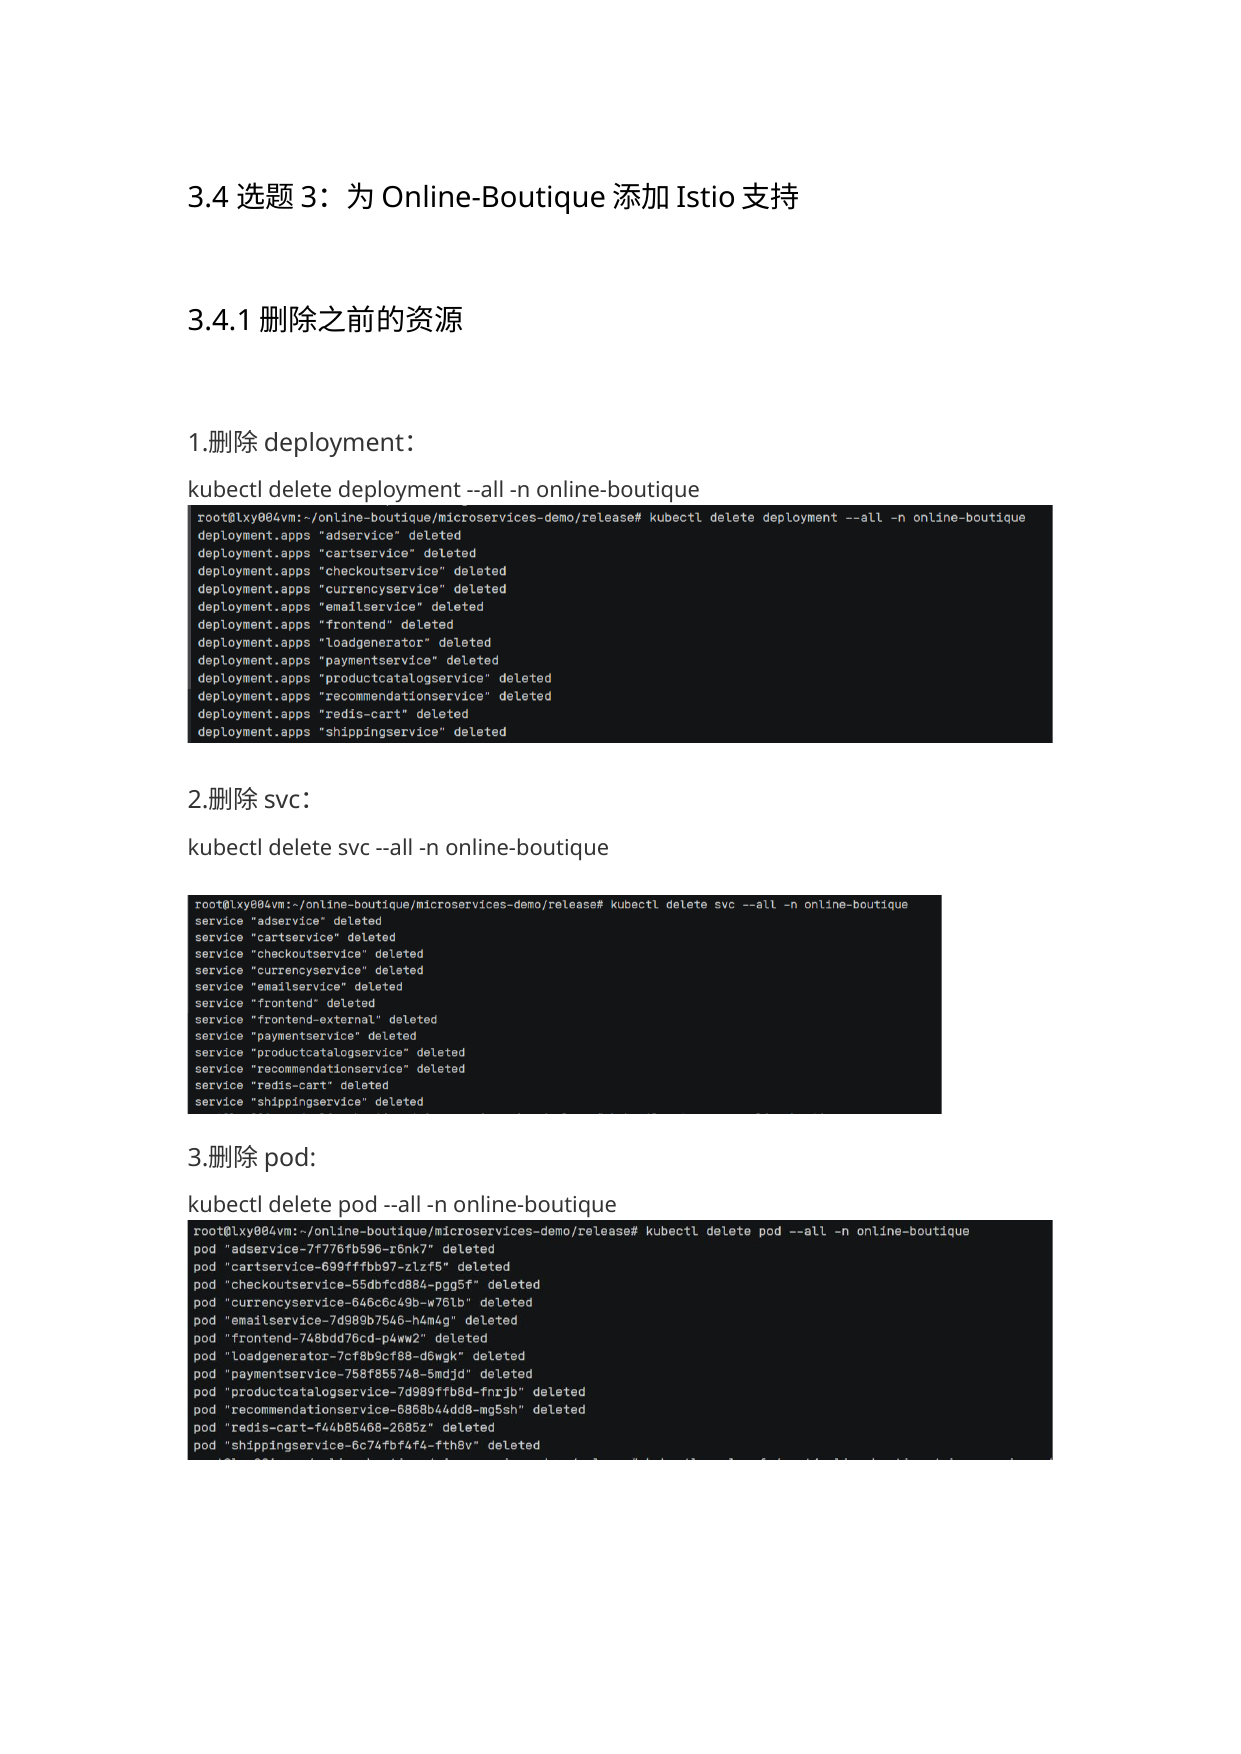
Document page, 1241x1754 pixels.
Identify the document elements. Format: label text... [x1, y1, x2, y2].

subtitle 3.4 选题3：为Online-Boutique添加Istio支持 [187, 162, 1053, 227]
picture [187, 895, 942, 1114]
picture [187, 505, 1053, 743]
subtitle 3.4.1删除之前的资源 [187, 285, 1053, 350]
text kubectl delete pod --all -n online-boutique [187, 1188, 1053, 1220]
text kubectl delete deployment --all -n online-boutique [187, 473, 1053, 505]
picture [187, 1220, 1053, 1460]
text 2.删除svc： [187, 766, 1053, 831]
text kubectl delete svc --all -n online-boutique [187, 831, 1053, 863]
text 3.删除pod: [187, 1123, 1053, 1188]
text 1.删除deployment： [187, 408, 1053, 473]
